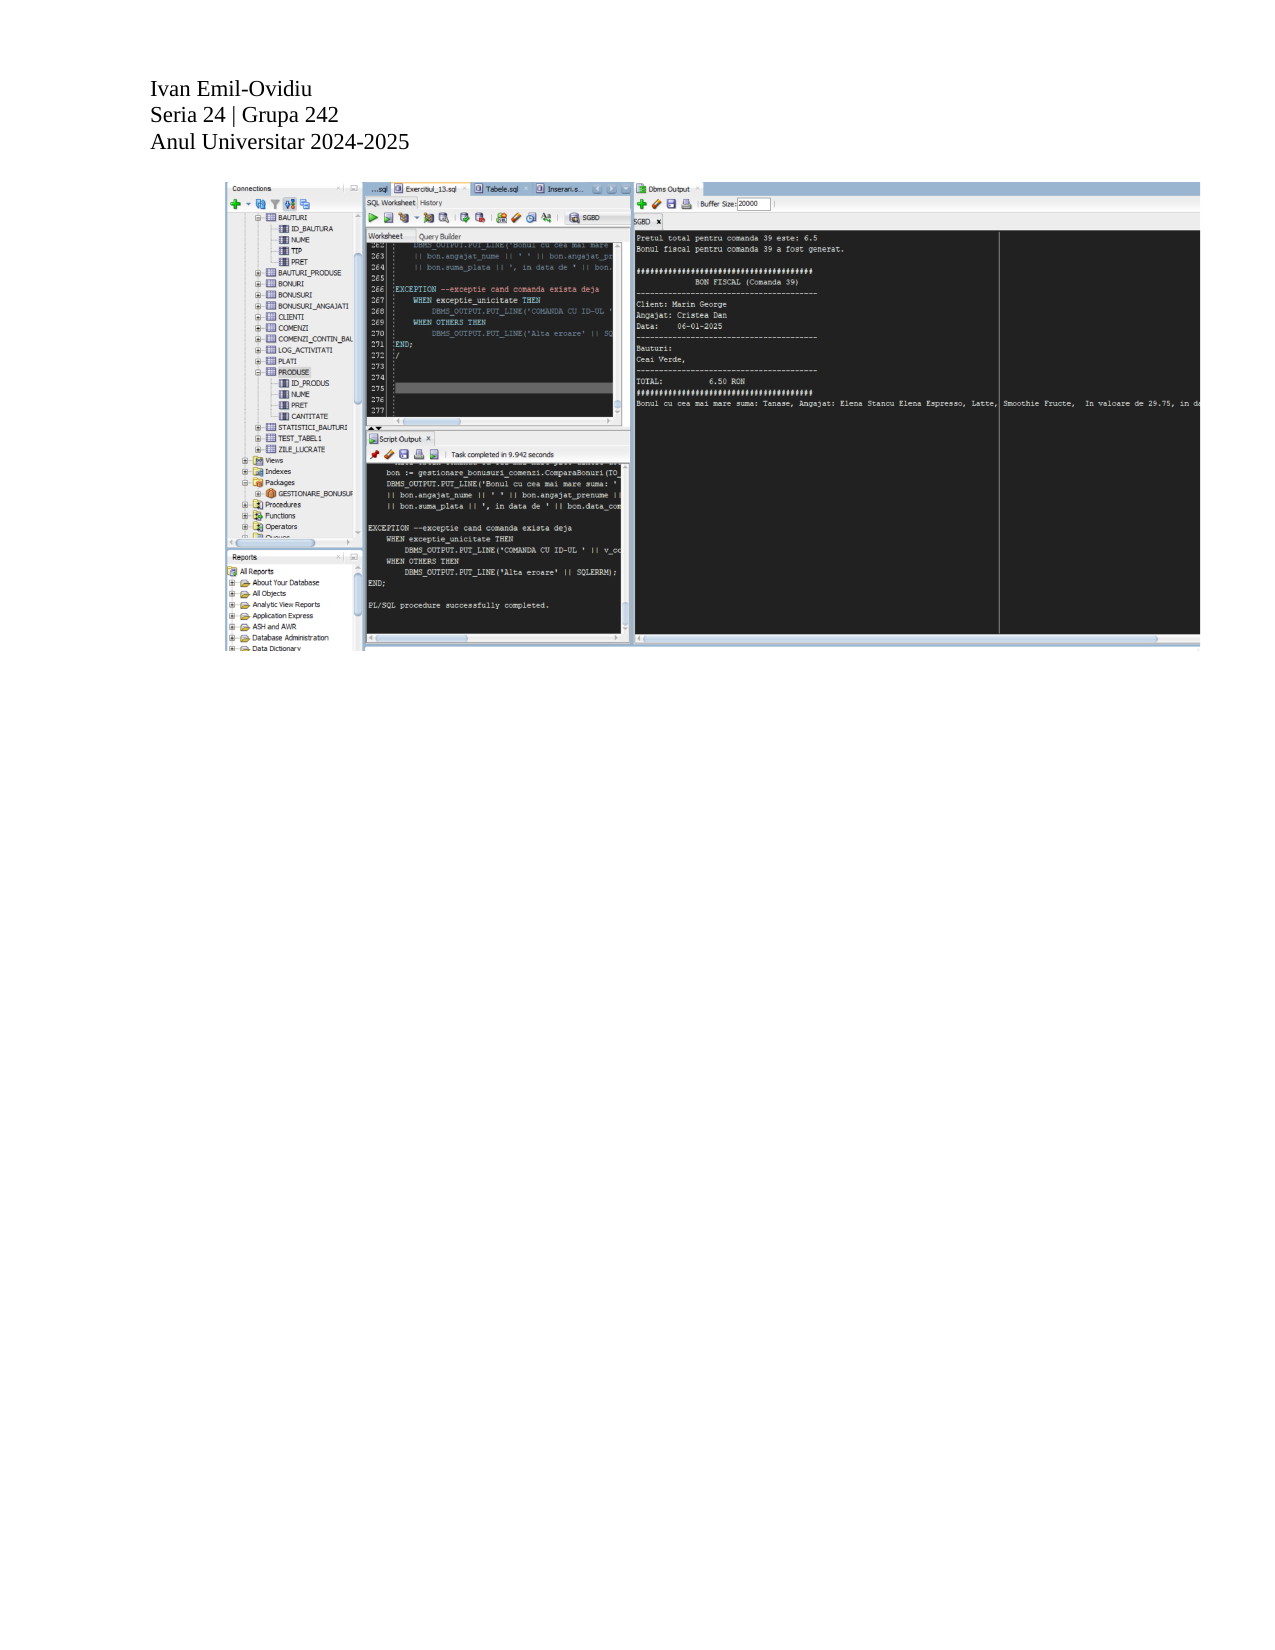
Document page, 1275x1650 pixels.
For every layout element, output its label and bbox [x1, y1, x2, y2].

picture [225, 182, 1200, 651]
